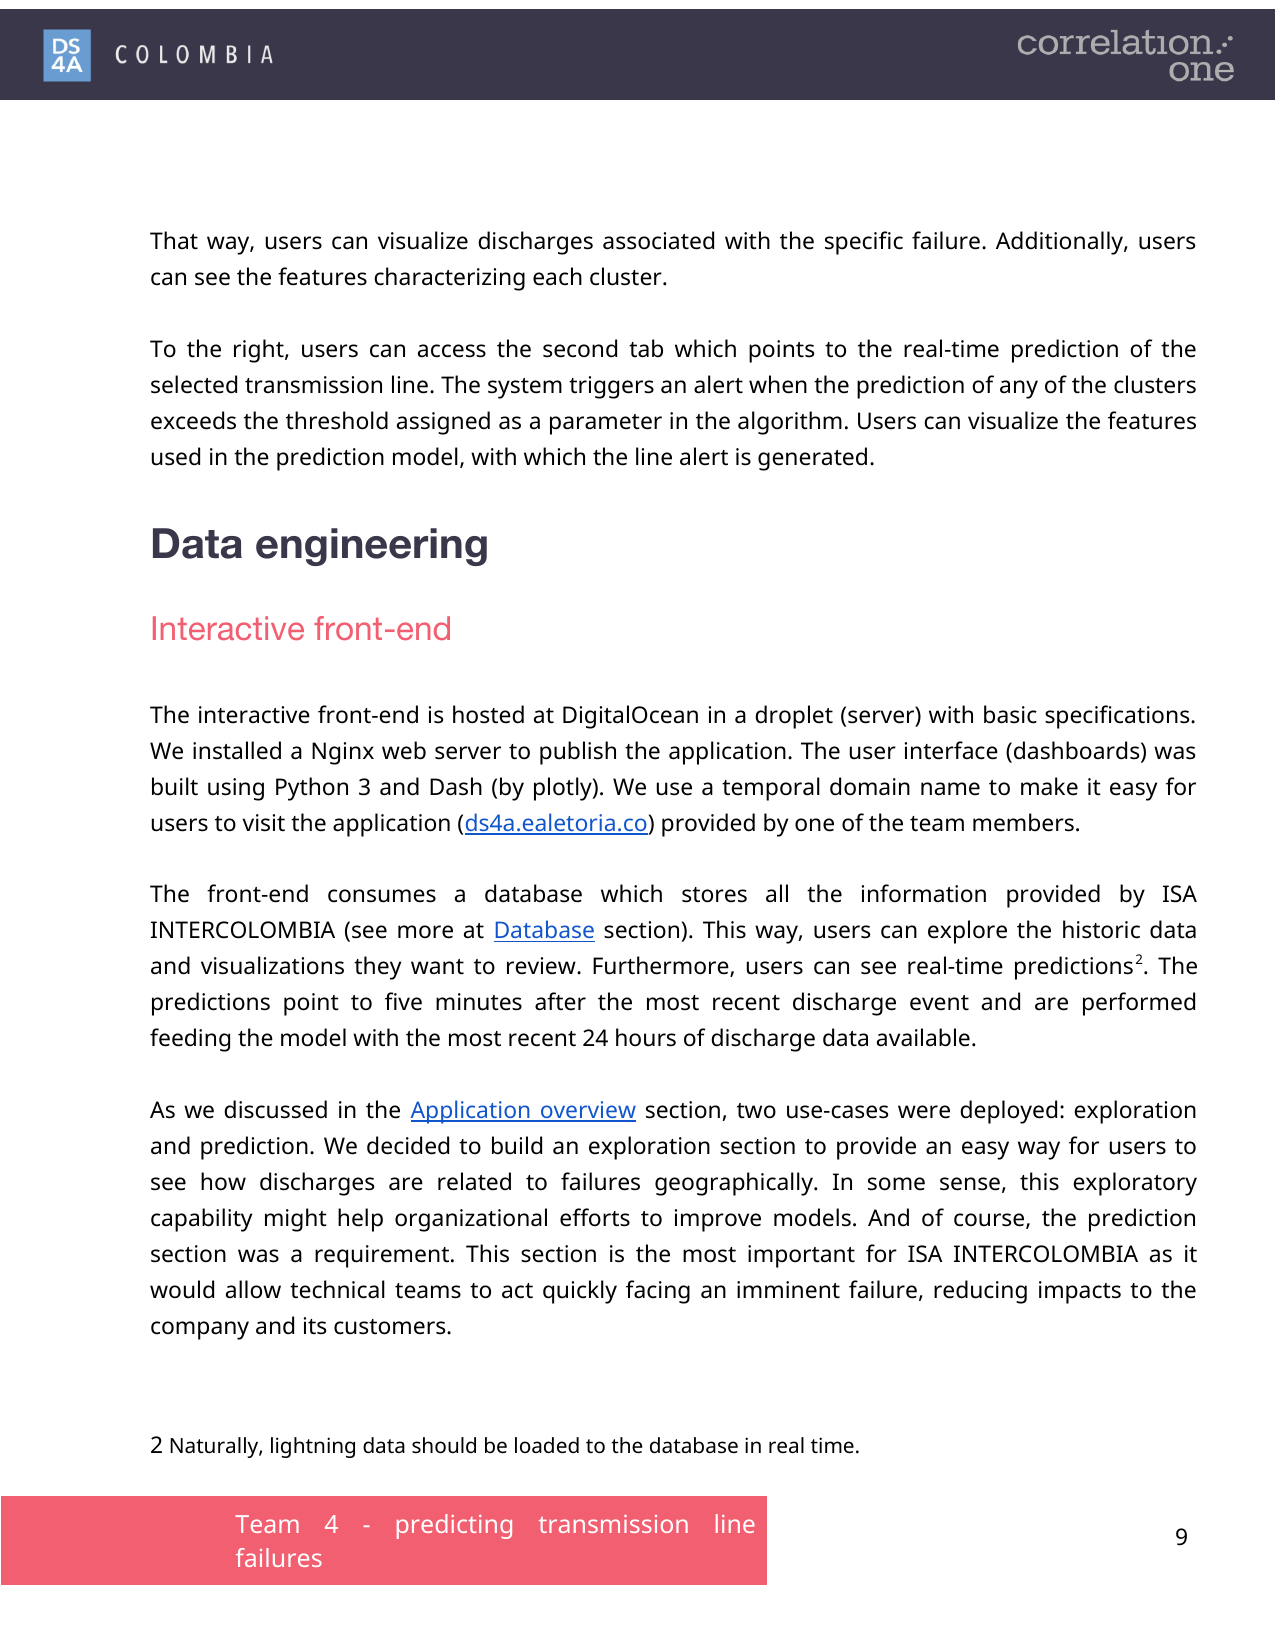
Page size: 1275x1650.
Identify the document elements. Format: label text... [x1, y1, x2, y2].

text That way, users can visualize discharges associated with the specific failure. Additionally, users can see the features characterizing each cluster. [150, 225, 1198, 292]
text As we discussed in the Application overview section, two use-cases were deployed: exploration and prediction. We decided to build an exploration section to provide an easy way for users to see how discharges are related to failures geographically. In some sense, this exploratory capability might help organizational efforts to improve models. And of course, the prediction section was a requirement. This section is the most important for ISA INTERCOLOMBIA as it would allow technical teams to act quickly facing an imminent failure, reducing impacts to the company and its customers. [150, 1094, 1198, 1341]
subtitle Interactive front-end [150, 608, 1198, 650]
subtitle Data engineering [150, 518, 1198, 571]
text The interactive front-end is hosted at DigitalOcean in a droplet (server) with basic specifications. We installed a Nginx web server to publish the application. The user interface (dashboards) was built using Python 3 and Dash (by plotly). We use a temporal domain name to make it easy for users to visit the application (ds4a.ealetoria.co) provided by one of the team members. [150, 699, 1198, 838]
text The front-end consumes a database which stores all the information provided by ISA INTERCOLOMBIA (see more at Database section). This way, users can explore the historic data and visualizations they want to review. Furthermore, users can see real-time predictions. The predictions point to five minutes after the most recent discharge event and are performed feeding the model with the most recent 24 hours of discharge data available. [150, 878, 1198, 1053]
picture [0, 9, 1275, 100]
text To the right, users can access the second tab which points to the real-time prediction of the selected transmission line. The system triggers an alert when the prediction of any of the clusters exceeds the threshold assigned as a parameter in the algorithm. Users can visualize the features used in the prediction model, with which the line alert is generated. [150, 333, 1198, 472]
